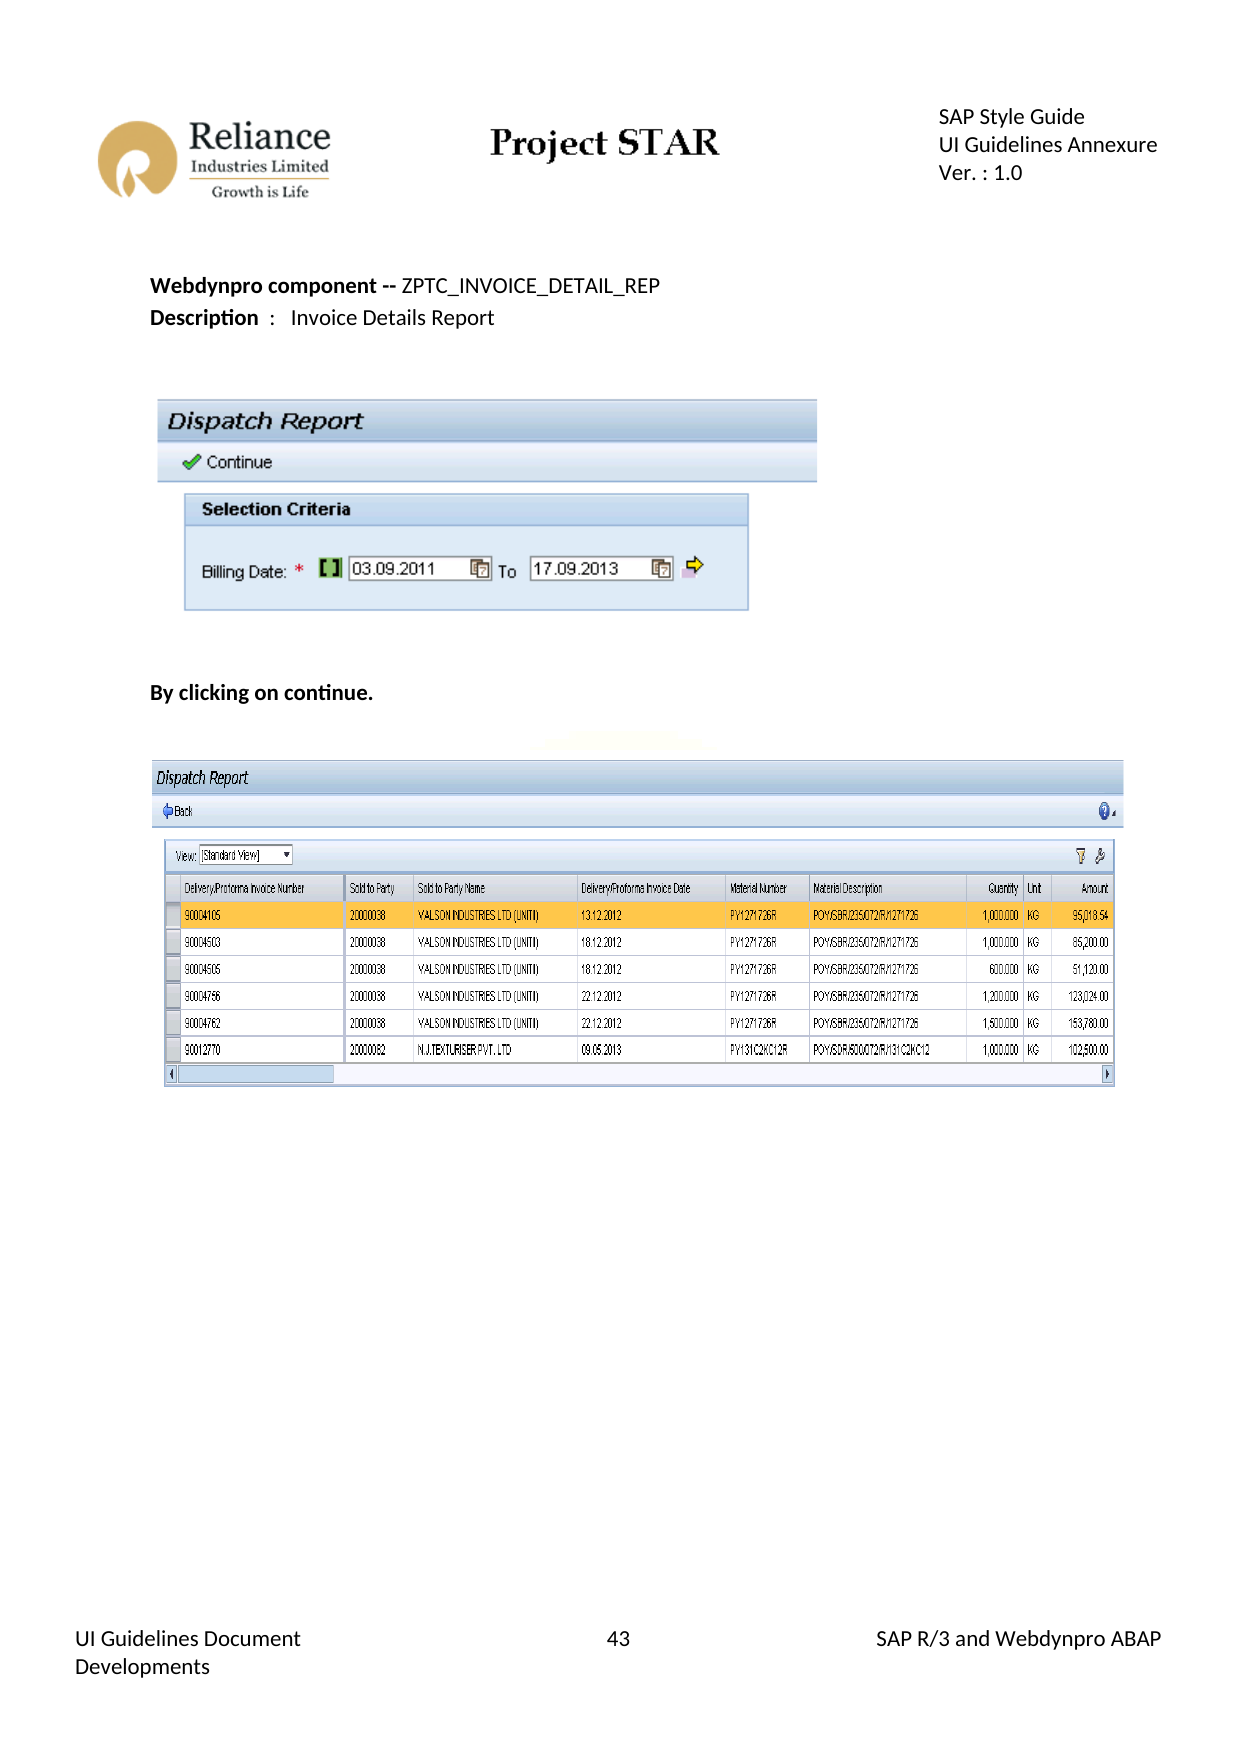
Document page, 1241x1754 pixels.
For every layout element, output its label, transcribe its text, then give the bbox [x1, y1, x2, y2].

picture [150, 750, 1125, 1145]
list Webdynpro component -- ZPTC_INVOICE_DETAIL_REP [150, 271, 1165, 299]
picture [88, 101, 342, 203]
picture [150, 376, 818, 633]
list Description : Invoice Details Report [150, 303, 1165, 331]
list By clicking on continue. [150, 678, 1165, 706]
picture [466, 101, 756, 203]
